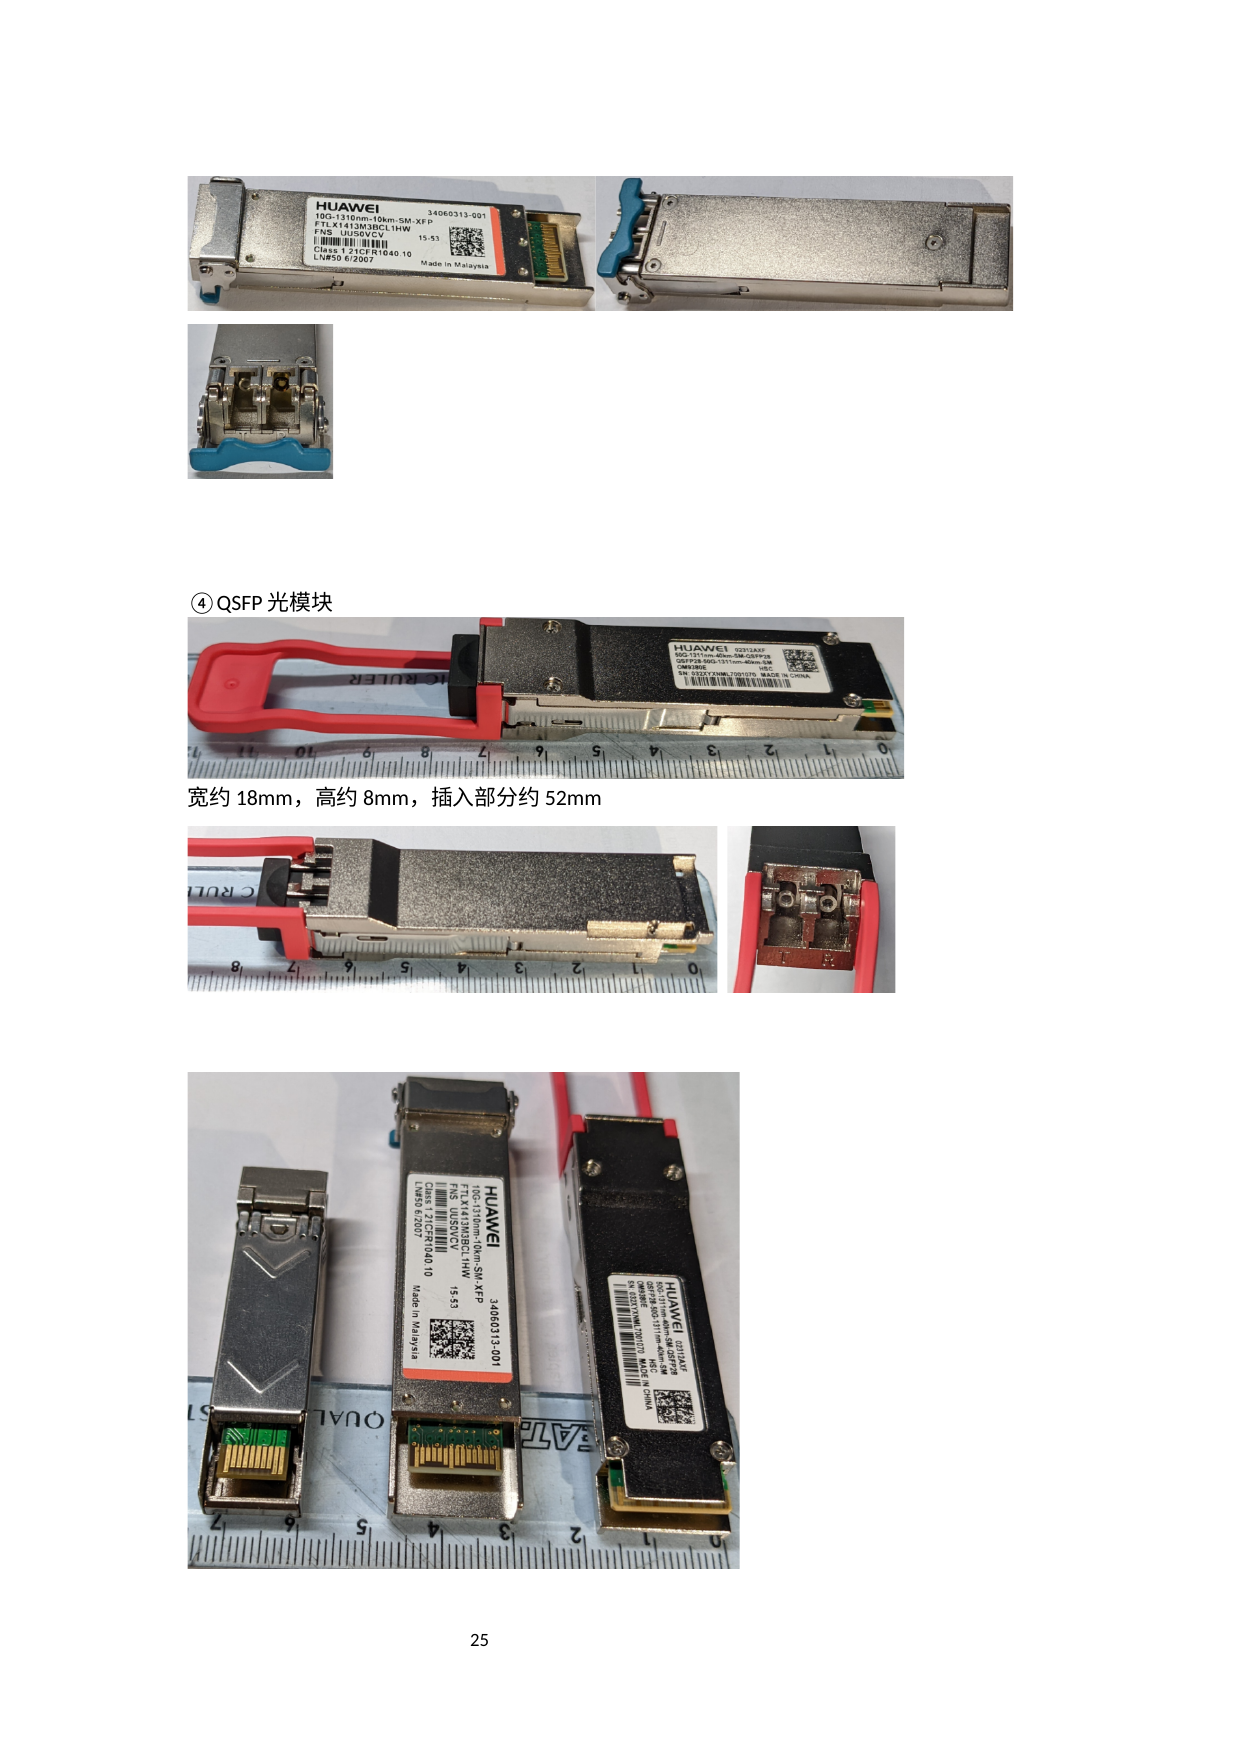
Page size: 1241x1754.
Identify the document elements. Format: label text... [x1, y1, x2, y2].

picture [187, 617, 905, 779]
picture [187, 176, 1014, 311]
text 宽约18mm，高约8mm，插入部分约52mm [187, 779, 1053, 812]
picture [187, 1072, 740, 1569]
picture [727, 826, 896, 993]
picture [187, 324, 334, 479]
text ④QSFP光模块 [187, 584, 1053, 617]
picture [187, 826, 718, 993]
